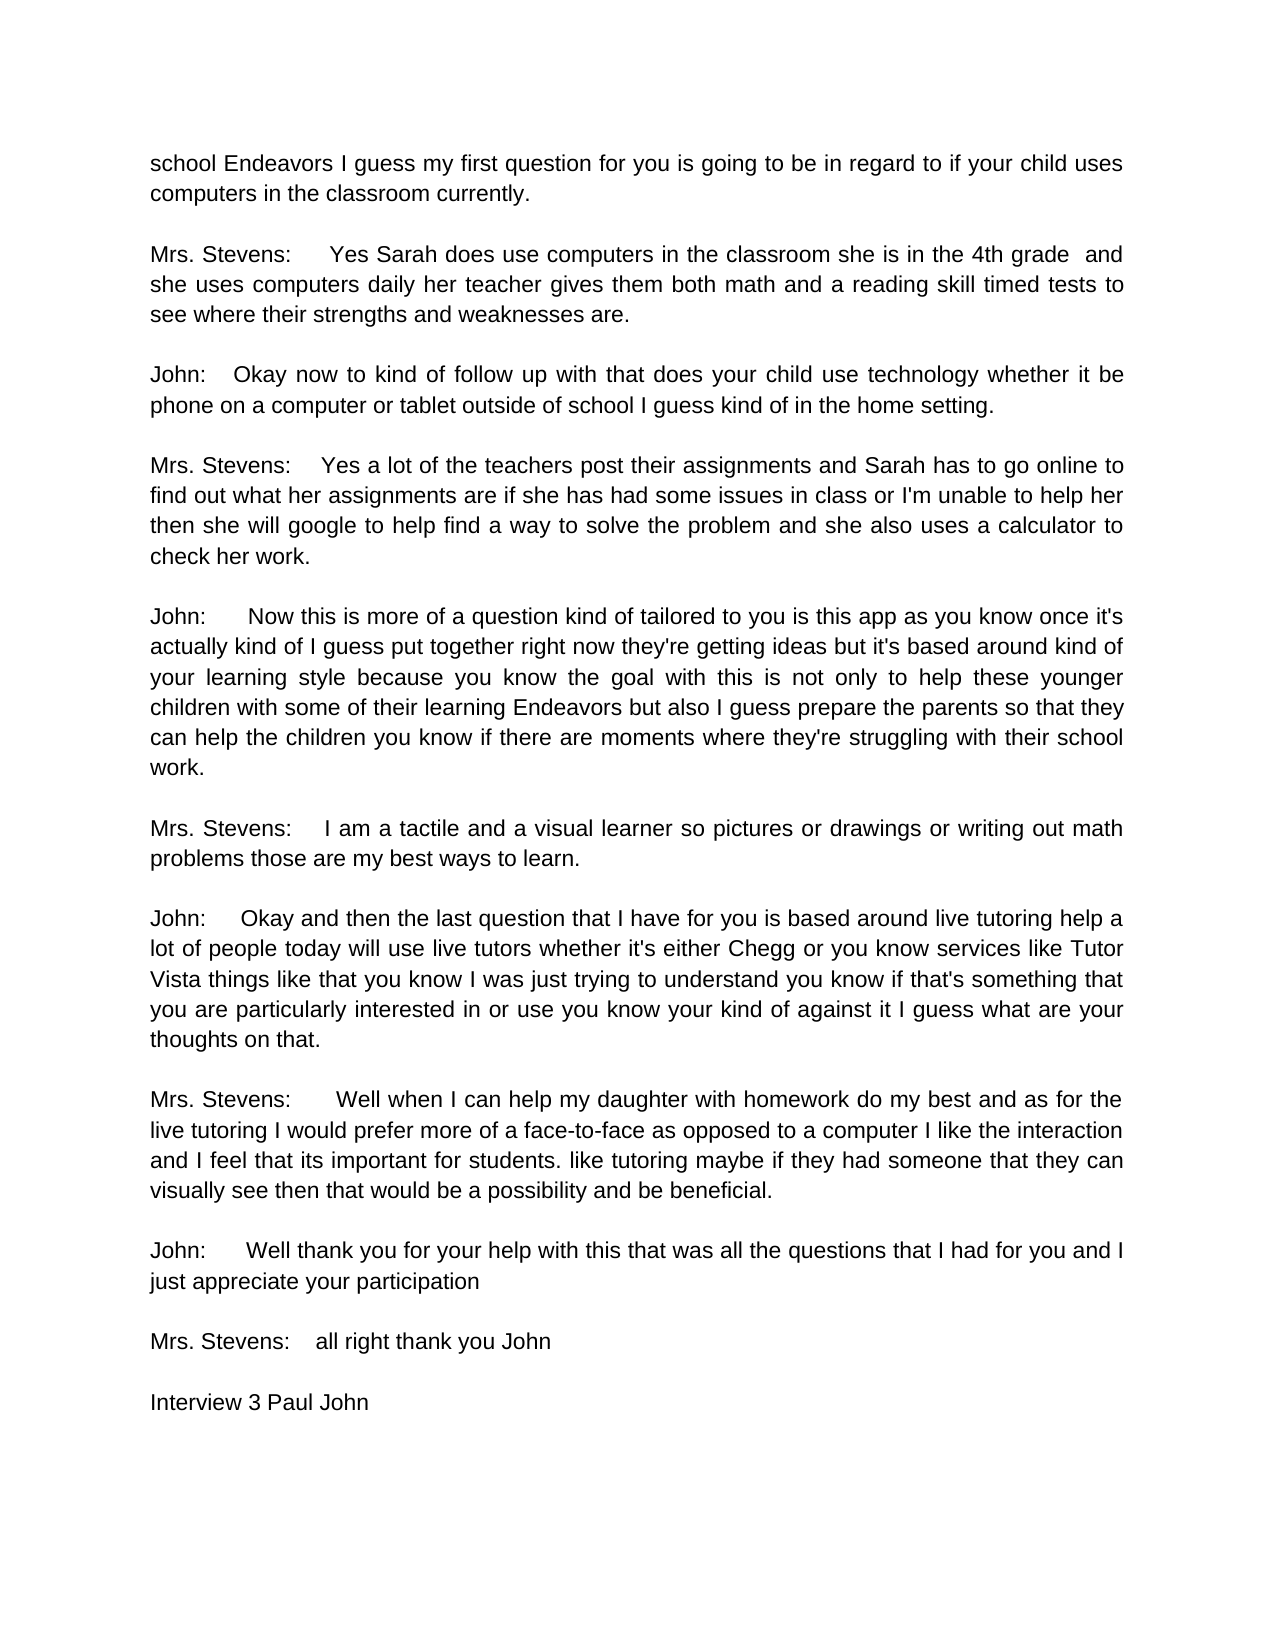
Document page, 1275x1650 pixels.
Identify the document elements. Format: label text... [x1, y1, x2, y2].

text Mrs. Stevens: Well when I can help my daughter with homework do my best and as for the live tutoring I would prefer more of a face-to-face as opposed to a computer I like the interaction and I feel that its important for students. like tutoring maybe if they had someone that they can visually see then that would be a possibility and be beneficial. [150, 1086, 1125, 1203]
text John: Well thank you for your help with this that was all the questions that I had for you and I just appreciate your participation [150, 1237, 1125, 1294]
text John: Now this is more of a question kind of tailored to you is this app as you know once it's actually kind of I guess put together right now they're getting ideas but it's based around kind of your learning style because you know the goal with this is not only to help these younger children with some of their learning Endeavors but also I guess prepare the parents so that they can help the children you know if there are moments where they're struggling with their school work. [150, 603, 1125, 781]
text Mrs. Stevens: all right thank you John [150, 1328, 1125, 1354]
text John: Okay now to kind of follow up with that does your child use technology whether it be phone on a computer or tablet outside of school I guess kind of in the home setting. [150, 361, 1125, 418]
text Mrs. Stevens: Yes Sarah does use computers in the classroom she is in the 4th grade and she uses computers daily her teacher gives them both math and a reading skill timed tests to see where their strengths and weaknesses are. [150, 241, 1125, 327]
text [150, 150, 1125, 207]
text John: Okay and then the last question that I have for you is based around live tutoring help a lot of people today will use live tutors whether it's either Chegg or you know services like Tutor Vista things like that you know I was just trying to understand you know if that's something that you are particularly interested in or use you know your kind of against it I guess what are your thoughts on that. [150, 905, 1125, 1052]
text Mrs. Stevens: I am a tactile and a visual learner so pictures or drawings or writing out math problems those are my best ways to learn. [150, 814, 1125, 871]
text Mrs. Stevens: Yes a lot of the teachers post their assignments and Sarah has to go online to find out what her assignments are if she has had some issues in class or I'm unable to help her then she will google to help find a way to solve the problem and she also uses a calculator to check her work. [150, 452, 1125, 569]
text Interview 3 Paul John [150, 1388, 1125, 1415]
